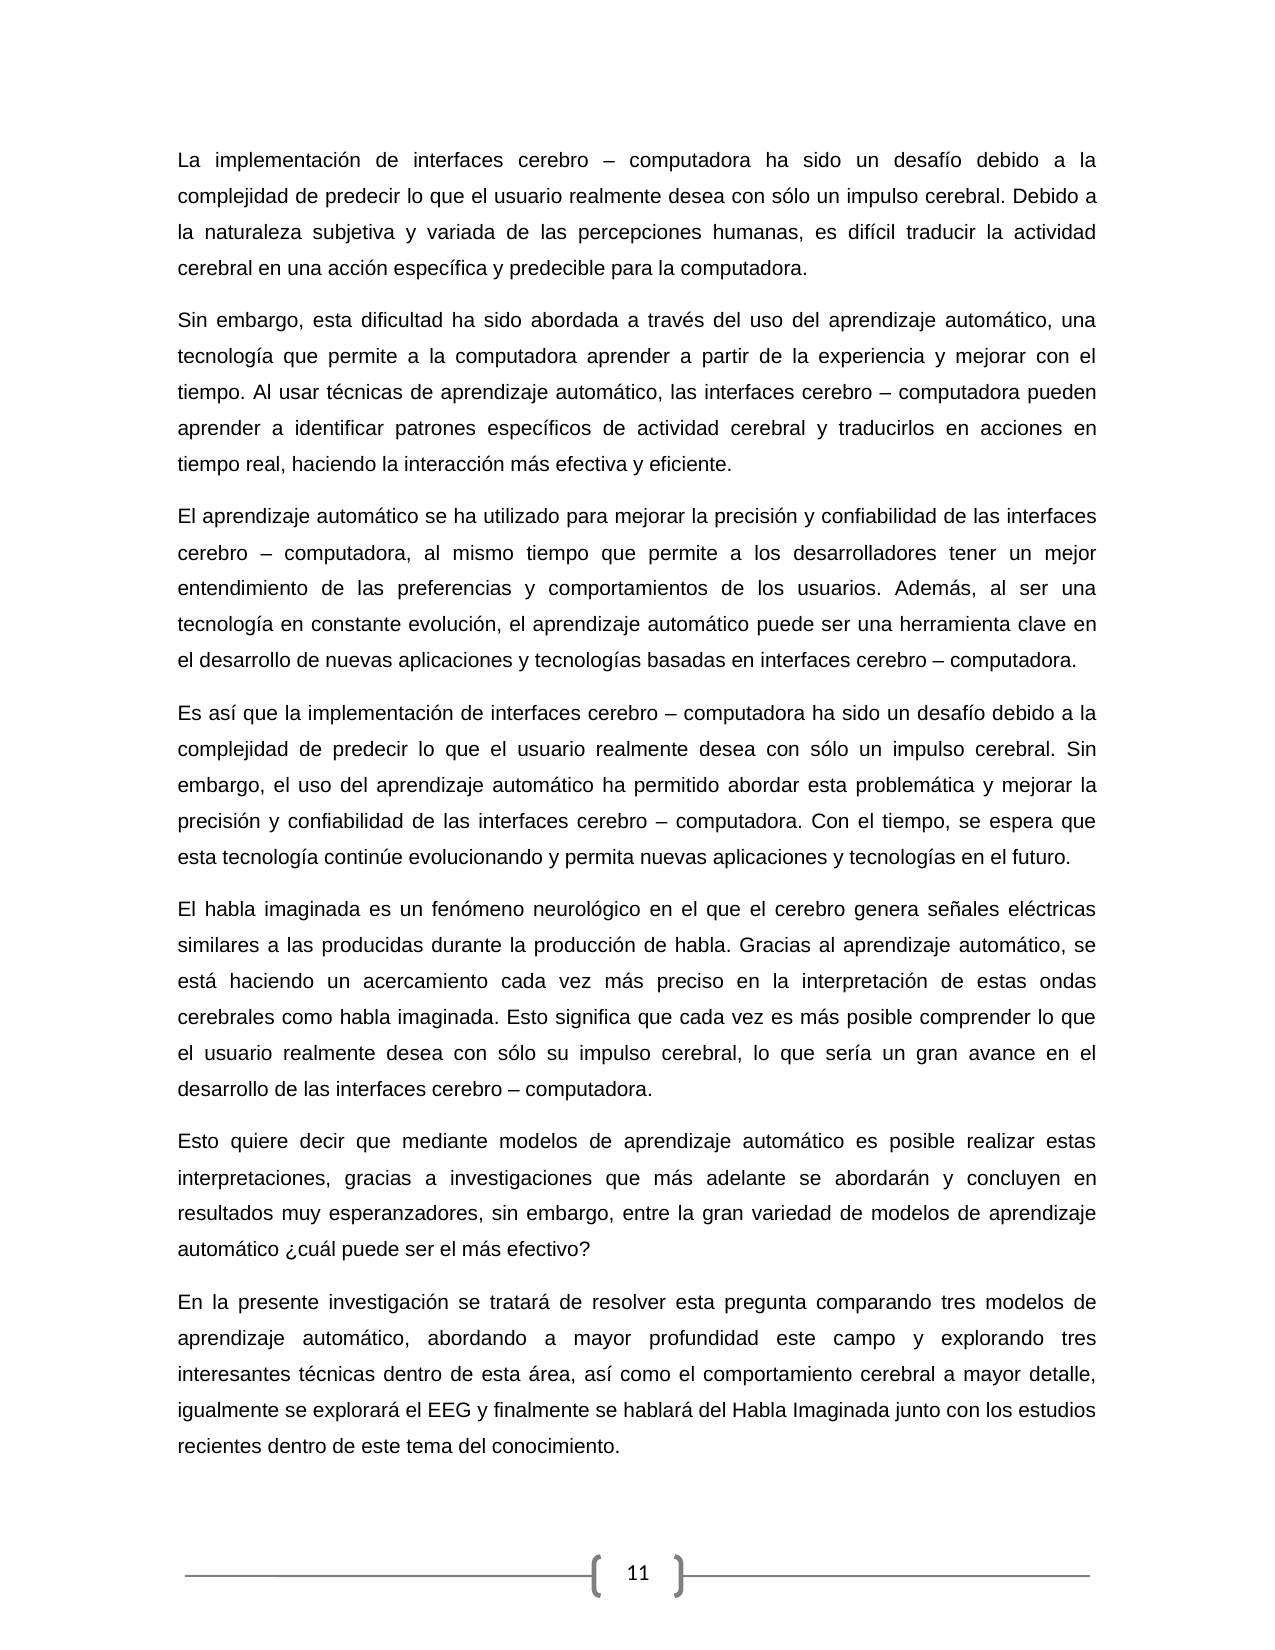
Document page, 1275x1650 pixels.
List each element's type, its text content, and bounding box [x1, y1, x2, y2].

text La implementación de interfaces cerebro – computadora ha sido un desafío debido a la complejidad de predecir lo que el usuario realmente desea con sólo un impulso cerebral. Debido a la naturaleza subjetiva y variada de las percepciones humanas, es difícil traducir la actividad cerebral en una acción específica y predecible para la computadora. [177, 148, 1098, 279]
text Es así que la implementación de interfaces cerebro – computadora ha sido un desafío debido a la complejidad de predecir lo que el usuario realmente desea con sólo un impulso cerebral. Sin embargo, el uso del aprendizaje automático ha permitido abordar esta problemática y mejorar la precisión y confiabilidad de las interfaces cerebro – computadora. Con el tiempo, se espera que esta tecnología continúe evolucionando y permita nuevas aplicaciones y tecnologías en el futuro. [177, 701, 1098, 868]
text En la presente investigación se tratará de resolver esta pregunta comparando tres modelos de aprendizaje automático, abordando a mayor profundidad este campo y explorando tres interesantes técnicas dentro de esta área, así como el comportamiento cerebral a mayor detalle, igualmente se explorará el EEG y finalmente se hablará del Habla Imaginada junto con los estudios recientes dentro de este tema del conocimiento. [177, 1290, 1098, 1457]
text El aprendizaje automático se ha utilizado para mejorar la precisión y confiabilidad de las interfaces cerebro – computadora, al mismo tiempo que permite a los desarrolladores tener un mejor entendimiento de las preferencias y comportamientos de los usuarios. Además, al ser una tecnología en constante evolución, el aprendizaje automático puede ser una herramienta clave en el desarrollo de nuevas aplicaciones y tecnologías basadas en interfaces cerebro – computadora. [177, 504, 1098, 672]
text Sin embargo, esta dificultad ha sido abordada a través del uso del aprendizaje automático, una tecnología que permite a la computadora aprender a partir de la experiencia y mejorar con el tiempo. Al usar técnicas de aprendizaje automático, las interfaces cerebro – computadora pueden aprender a identificar patrones específicos de actividad cerebral y traducirlos en acciones en tiempo real, haciendo la interacción más efectiva y eficiente. [177, 308, 1098, 476]
text El habla imaginada es un fenómeno neurológico en el que el cerebro genera señales eléctricas similares a las producidas durante la producción de habla. Gracias al aprendizaje automático, se está haciendo un acercamiento cada vez más preciso en la interpretación de estas ondas cerebrales como habla imaginada. Esto significa que cada vez es más posible comprender lo que el usuario realmente desea con sólo su impulso cerebral, lo que sería un gran avance en el desarrollo de las interfaces cerebro – computadora. [177, 897, 1098, 1101]
text Esto quiere decir que mediante modelos de aprendizaje automático es posible realizar estas interpretaciones, gracias a investigaciones que más adelante se abordarán y concluyen en resultados muy esperanzadores, sin embargo, entre la gran variedad de modelos de aprendizaje automático ¿cuál puede ser el más efectivo? [177, 1129, 1098, 1261]
